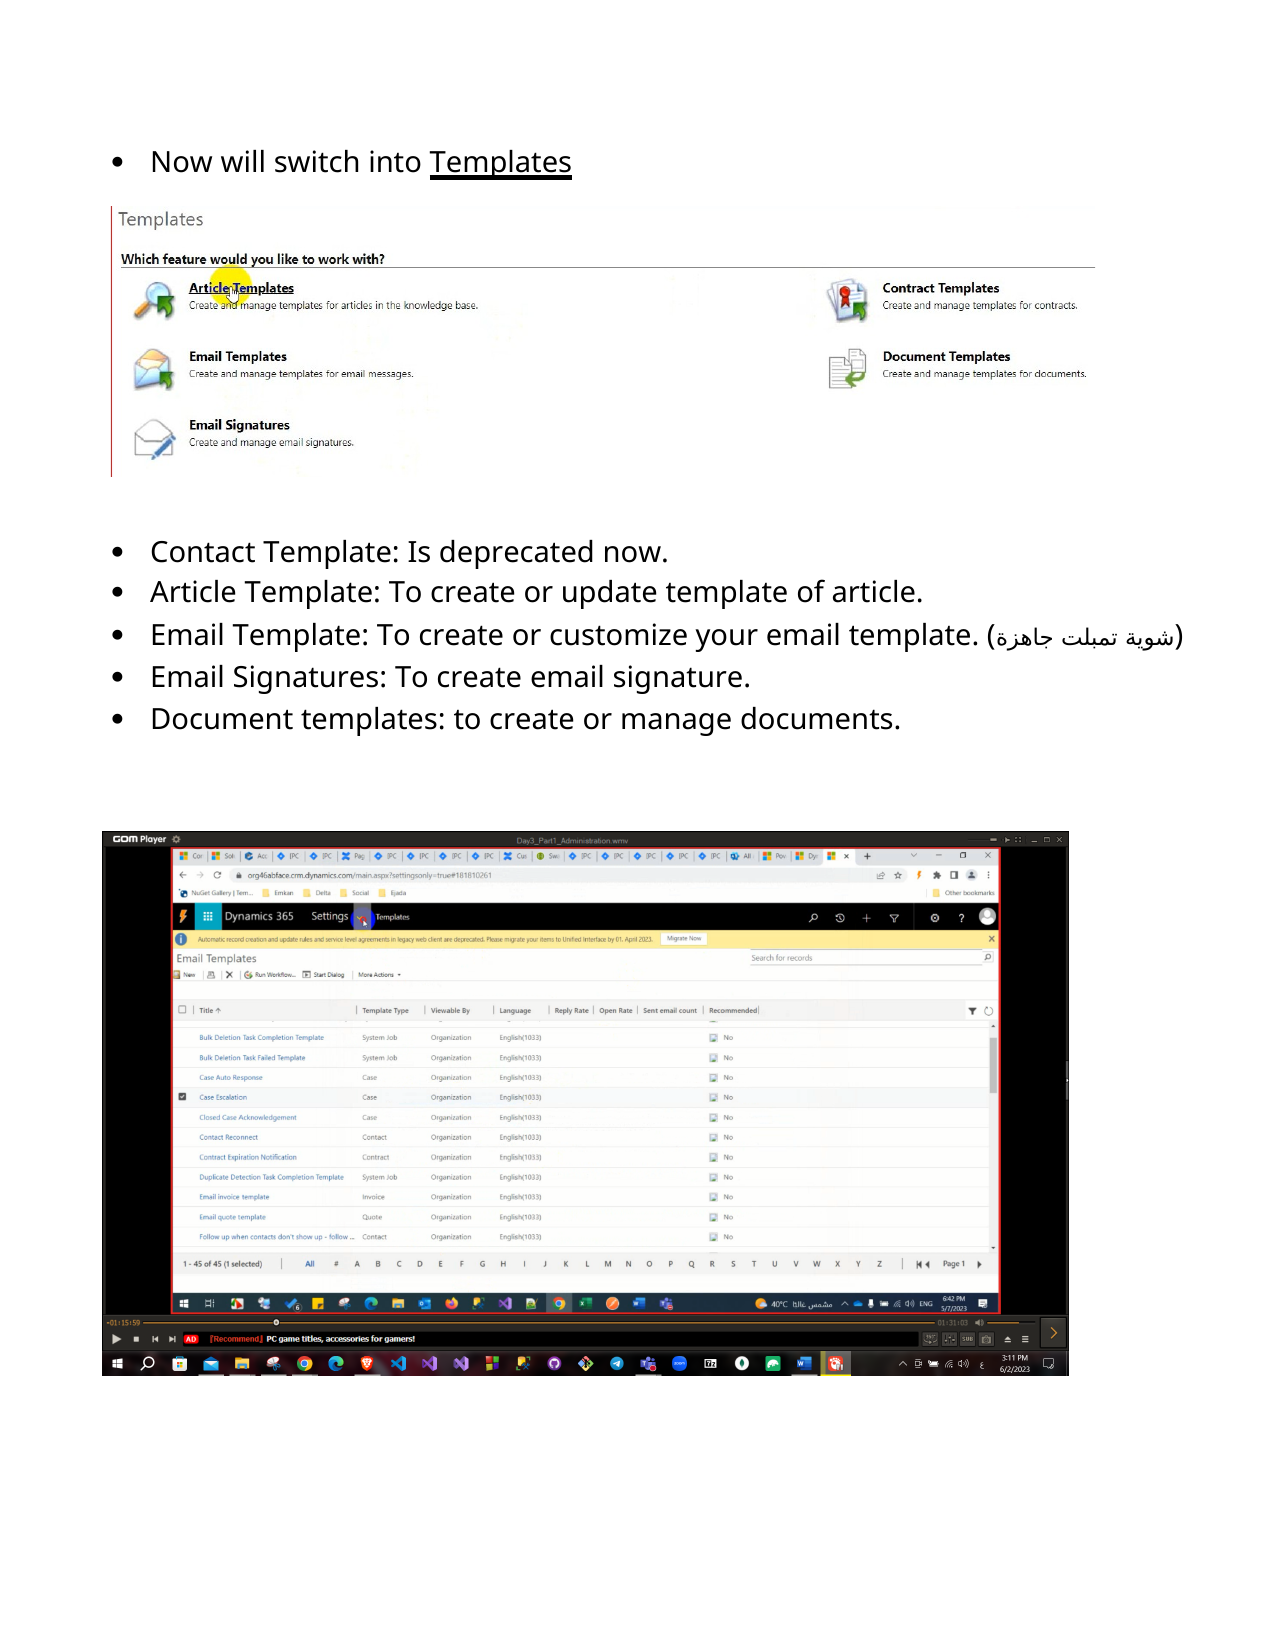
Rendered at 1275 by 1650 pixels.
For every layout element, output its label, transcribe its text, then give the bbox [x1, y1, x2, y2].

picture [102, 831, 1069, 1376]
list Email Signatures: To create email signature. [112, 656, 1254, 696]
list Document templates: to create or manage documents. [112, 698, 1254, 738]
list Article Template: To create or update template of article. [112, 572, 1254, 611]
list Contact Template: Is deprecated now. [112, 535, 1254, 569]
list Email Template: To create or customize your email template. (شوية تمبلت جاهزة) [112, 614, 1254, 653]
list Now will switch into Templates [112, 142, 1254, 181]
picture [110, 206, 1096, 477]
